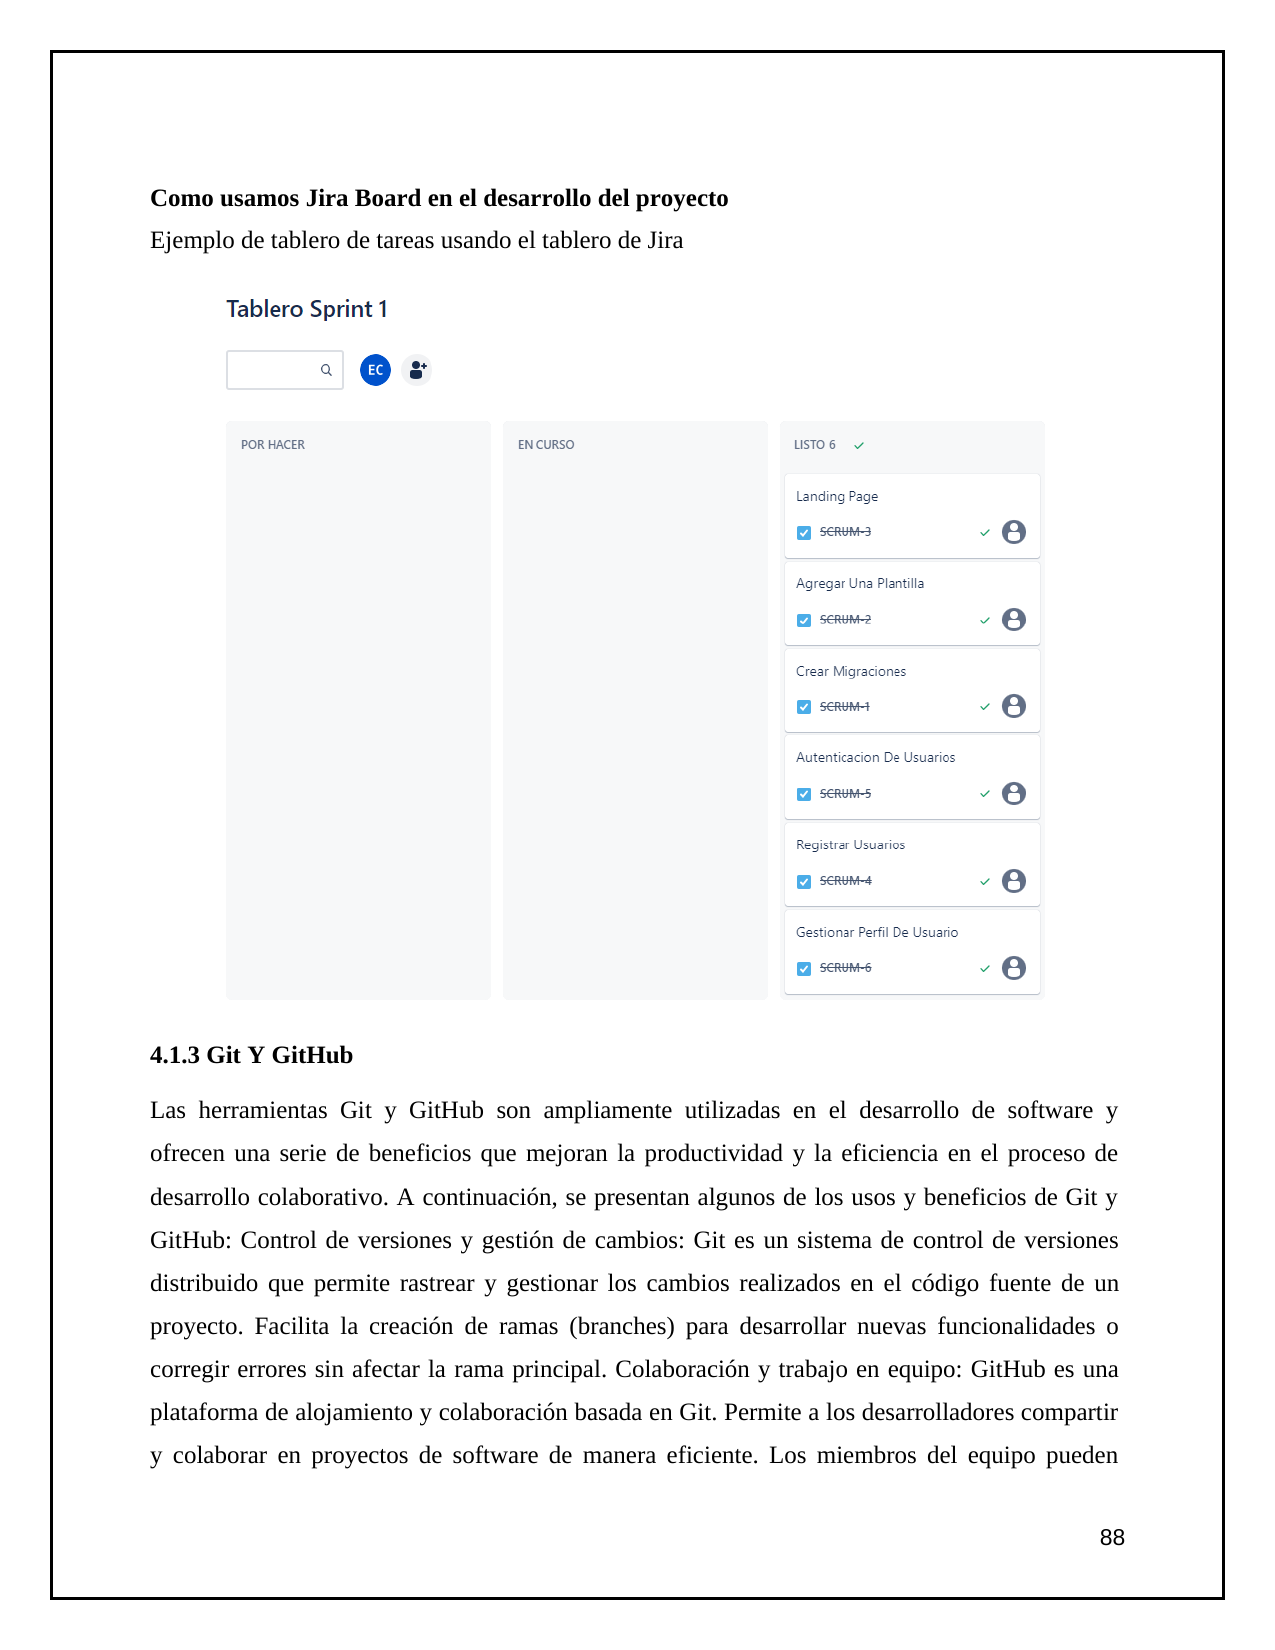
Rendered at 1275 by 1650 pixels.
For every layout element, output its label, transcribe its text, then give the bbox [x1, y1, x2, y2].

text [150, 1095, 1120, 1469]
text Ejemplo de tablero de tareas usando el tablero de Jira [150, 225, 1125, 253]
subtitle Como usamos Jira Board en el desarrollo del proyecto [150, 183, 1125, 212]
picture [224, 295, 1051, 1009]
